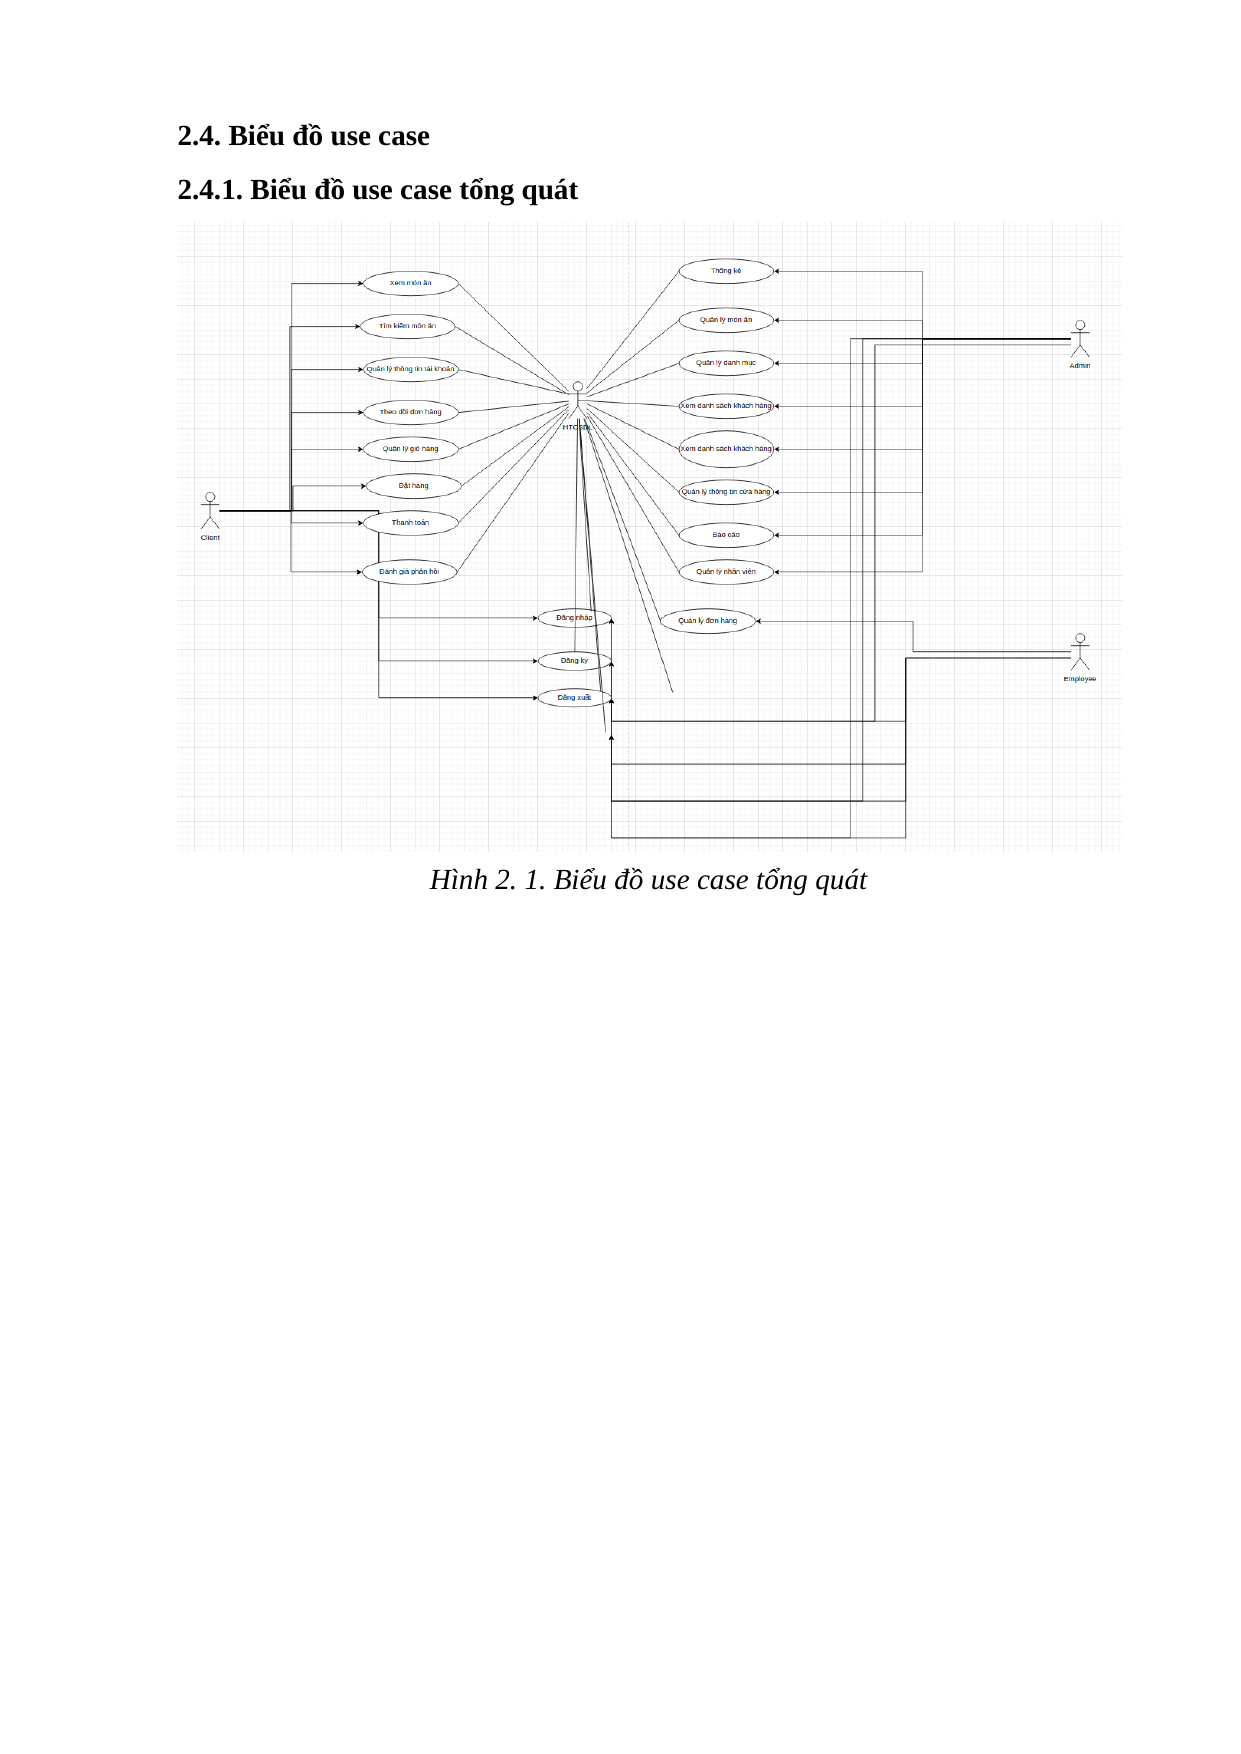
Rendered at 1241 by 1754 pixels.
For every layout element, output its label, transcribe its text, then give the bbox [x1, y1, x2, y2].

subtitle 2.4. Biểu đồ use case [177, 118, 1122, 152]
text Hình 2. 1. Biểu đồ use case tổng quát [177, 862, 1122, 895]
picture [177, 222, 1122, 852]
subtitle 2.4.1. Biểu đồ use case tổng quát [177, 172, 1122, 206]
